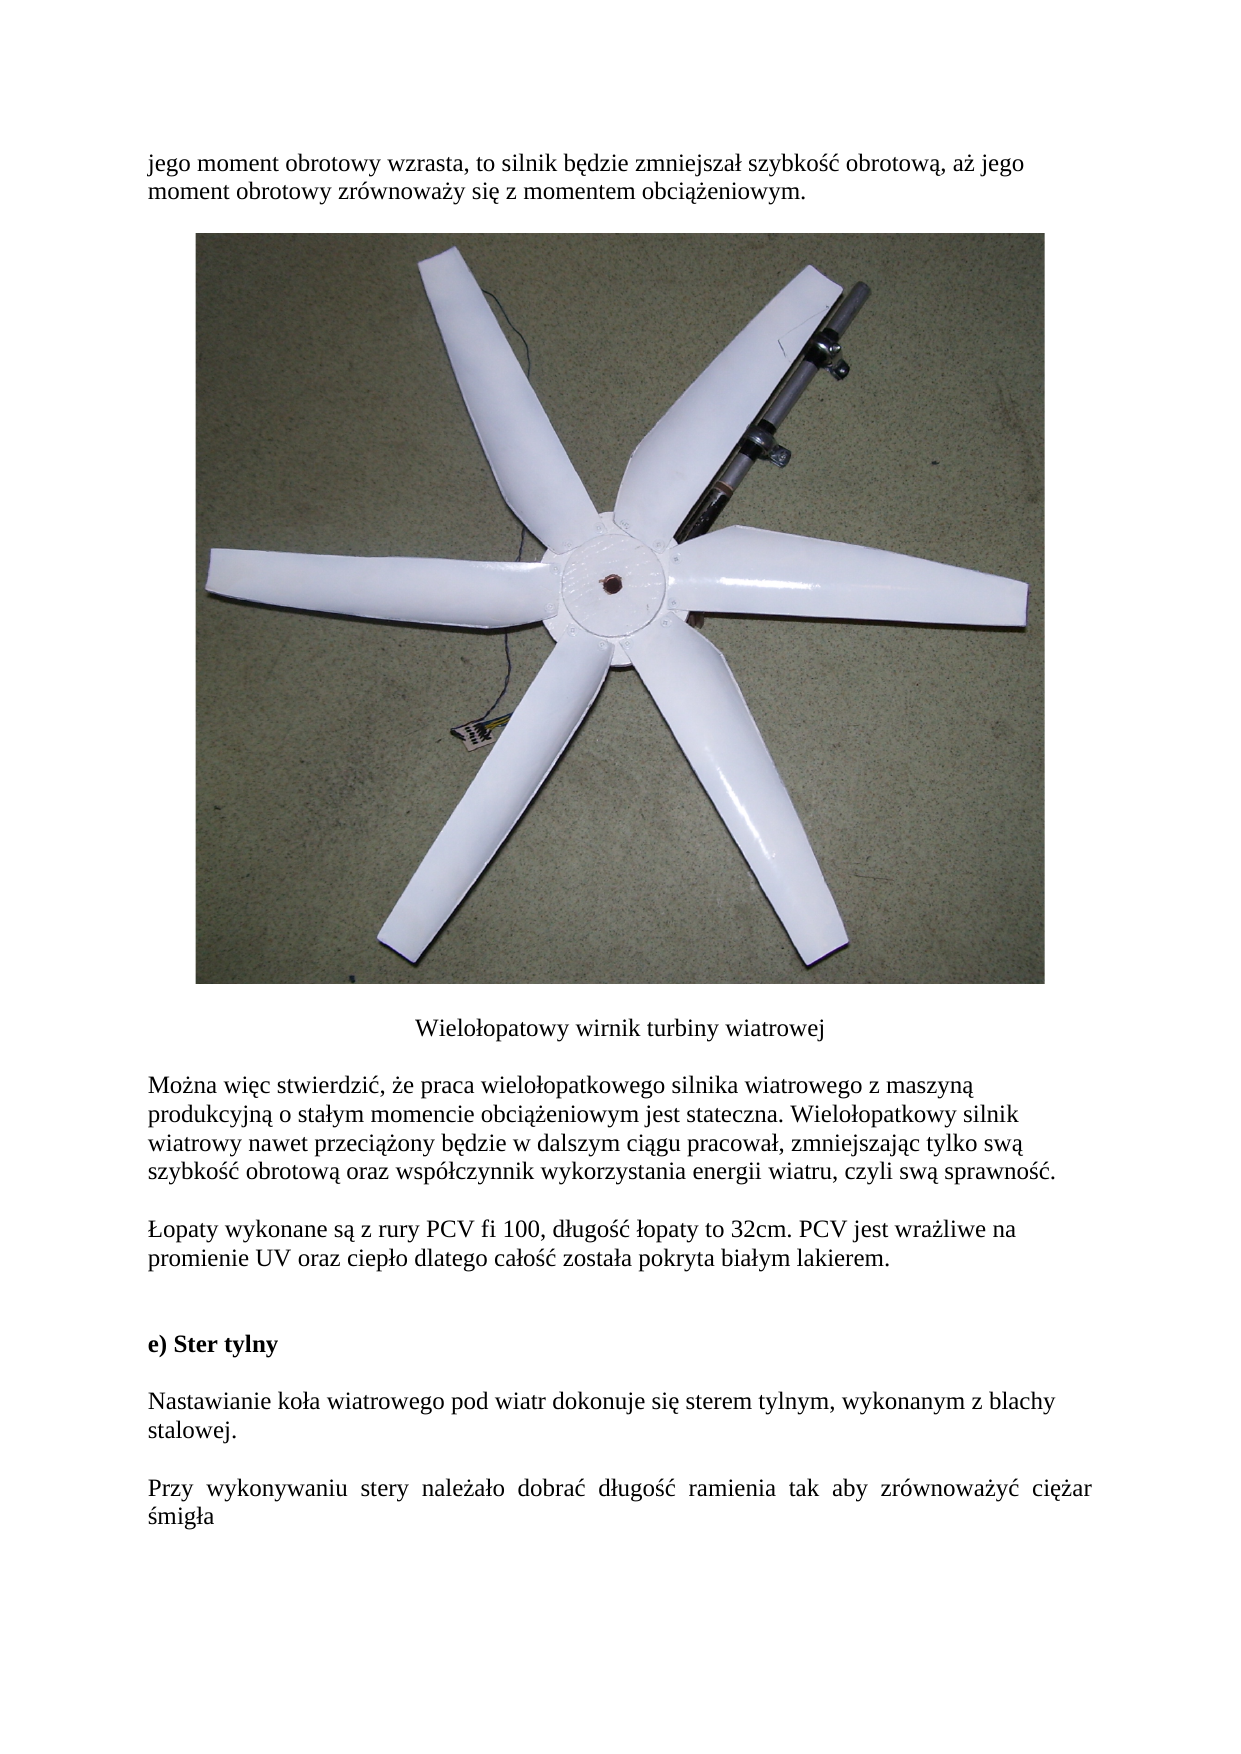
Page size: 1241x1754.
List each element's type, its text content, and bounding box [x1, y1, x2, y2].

text Można więc stwierdzić, że praca wielołopatkowego silnika wiatrowego z maszyną produkcyjną o stałym momencie obciążeniowym jest stateczna. Wielołopatkowy silnik wiatrowy nawet przeciążony będzie w dalszym ciągu pracował, zmniejszając tylko swą szybkość obrotową oraz współczynnik wykorzystania energii wiatru, czyli swą sprawność. [148, 1070, 1092, 1185]
text Przy wykonywaniu stery należało dobrać długość ramienia tak aby zrównoważyć ciężar śmigła [148, 1444, 1092, 1530]
text e) Ster tylny [148, 1329, 1092, 1358]
picture [195, 233, 1045, 984]
text Nastawianie koła wiatrowego pod wiatr dokonuje się sterem tylnym, wykonanym z blachy stalowej. [148, 1386, 1092, 1444]
text Wielołopatowy wirnik turbiny wiatrowej [148, 1013, 1092, 1041]
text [148, 148, 1092, 205]
text Łopaty wykonane są z rury PCV fi 100, długość łopaty to 32cm. PCV jest wrażliwe na promienie UV oraz ciepło dlatego całość została pokryta białym lakierem. [148, 1214, 1092, 1271]
